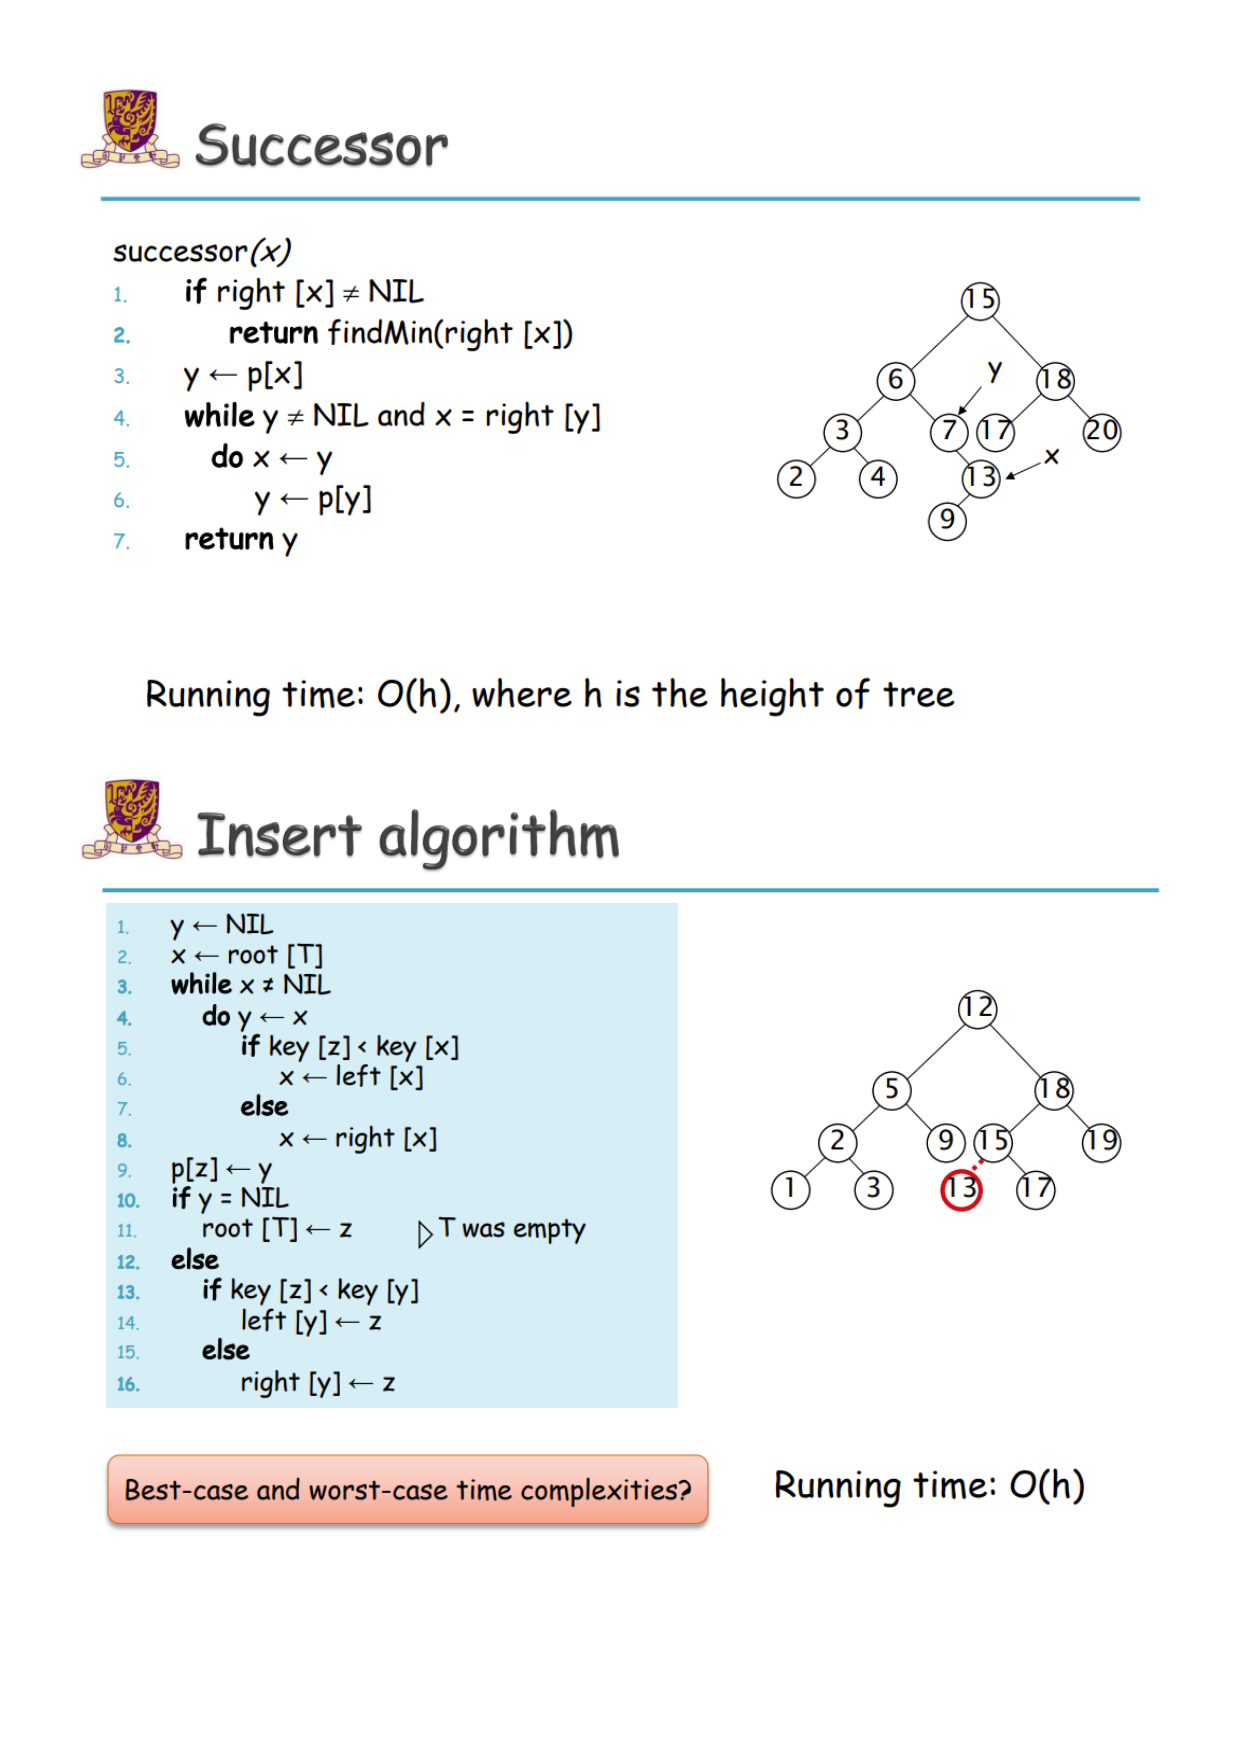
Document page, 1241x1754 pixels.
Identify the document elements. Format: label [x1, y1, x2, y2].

picture [75, 763, 1166, 1536]
picture [75, 80, 1166, 755]
